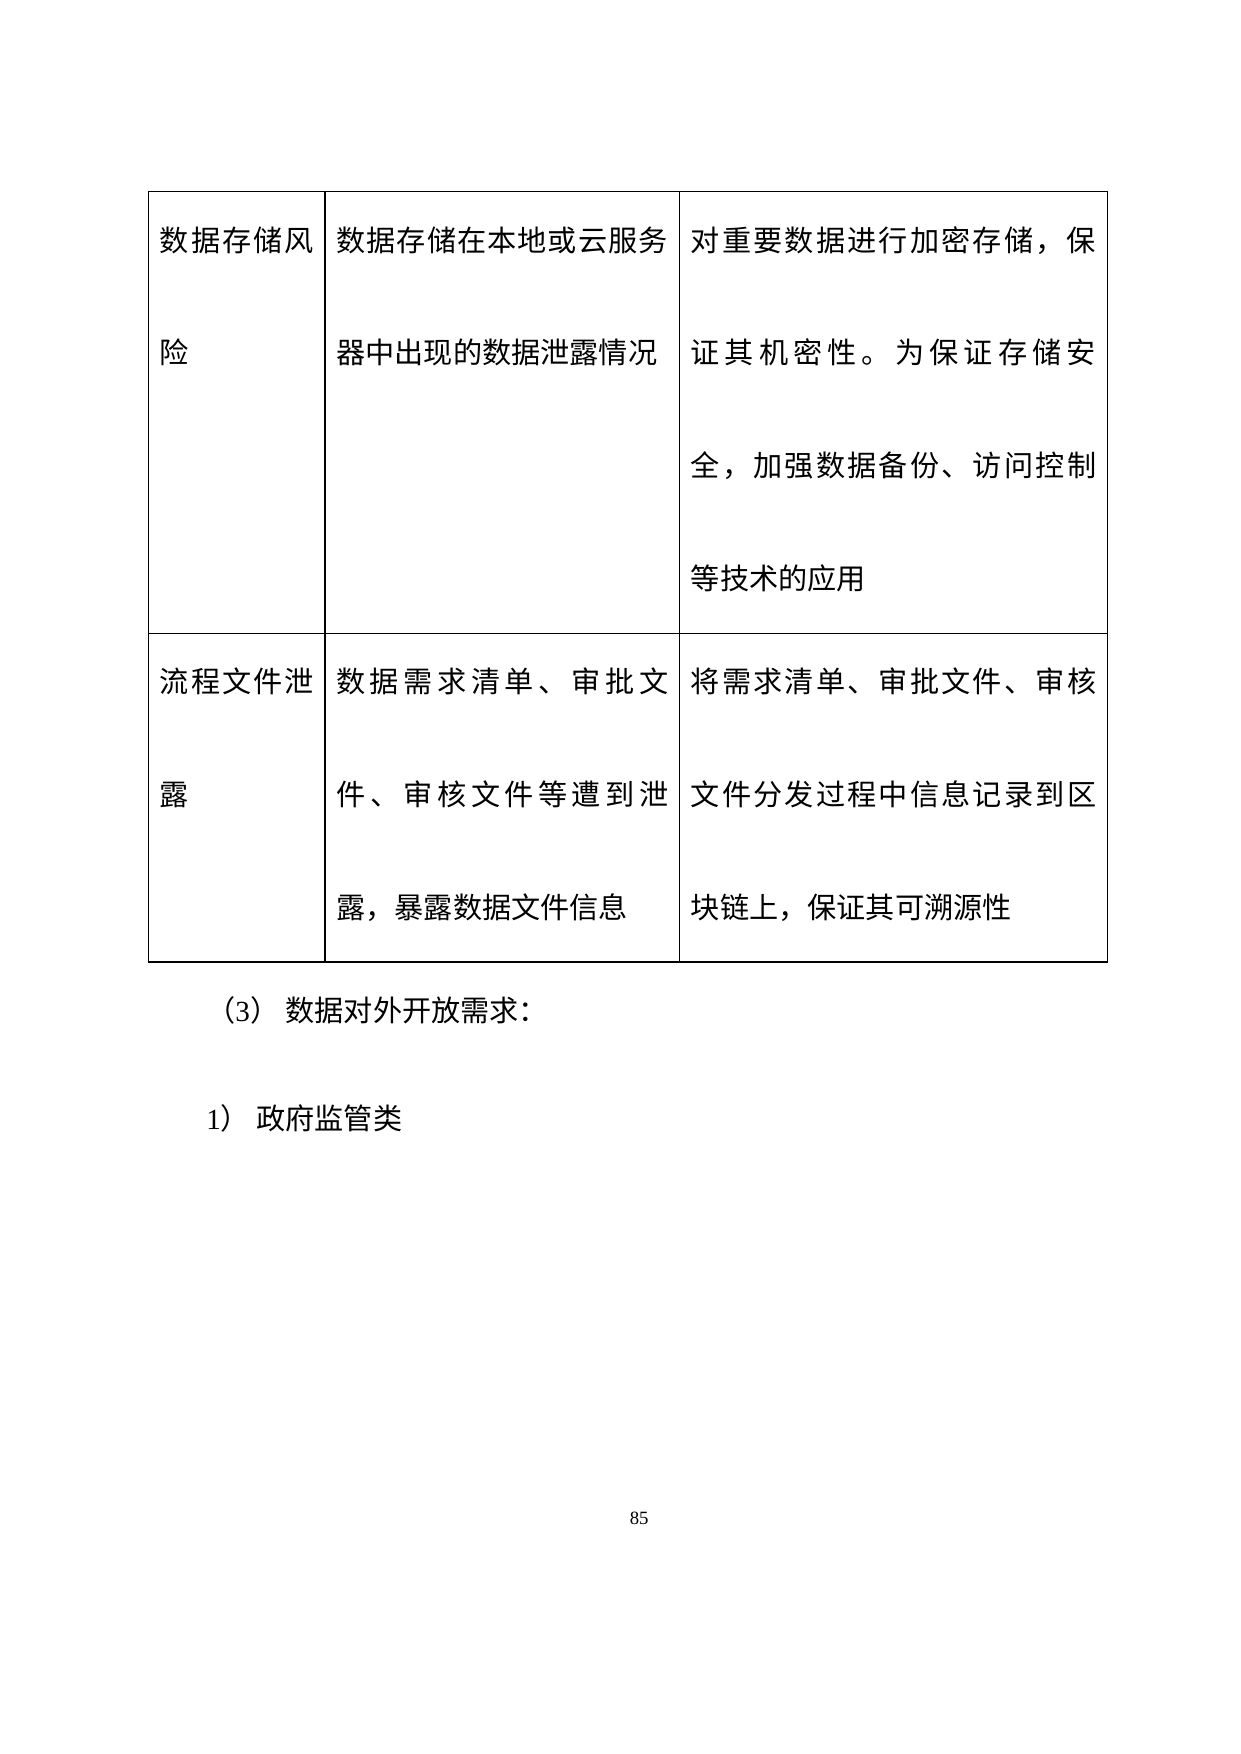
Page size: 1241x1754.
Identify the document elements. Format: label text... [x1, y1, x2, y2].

table_cell 流程文件泄露 [149, 634, 324, 961]
text （3） 数据对外开放需求： [148, 975, 1092, 1043]
text 1） 政府监管类 [148, 1083, 1092, 1151]
table_cell 将需求清单、审批文件、审核文件分发过程中信息记录到区块链上，保证其可溯源性 [680, 634, 1107, 961]
table_cell 数据需求清单、审批文件、审核文件等遭到泄露，暴露数据文件信息 [326, 634, 679, 961]
table_cell 对重要数据进行加密存储，保证其机密性。为保证存储安全，加强数据备份、访问控制等技术的应用 [680, 192, 1107, 632]
table_cell 数据存储在本地或云服务器中出现的数据泄露情况 [326, 192, 679, 632]
table_cell 数据存储风险 [149, 192, 324, 632]
